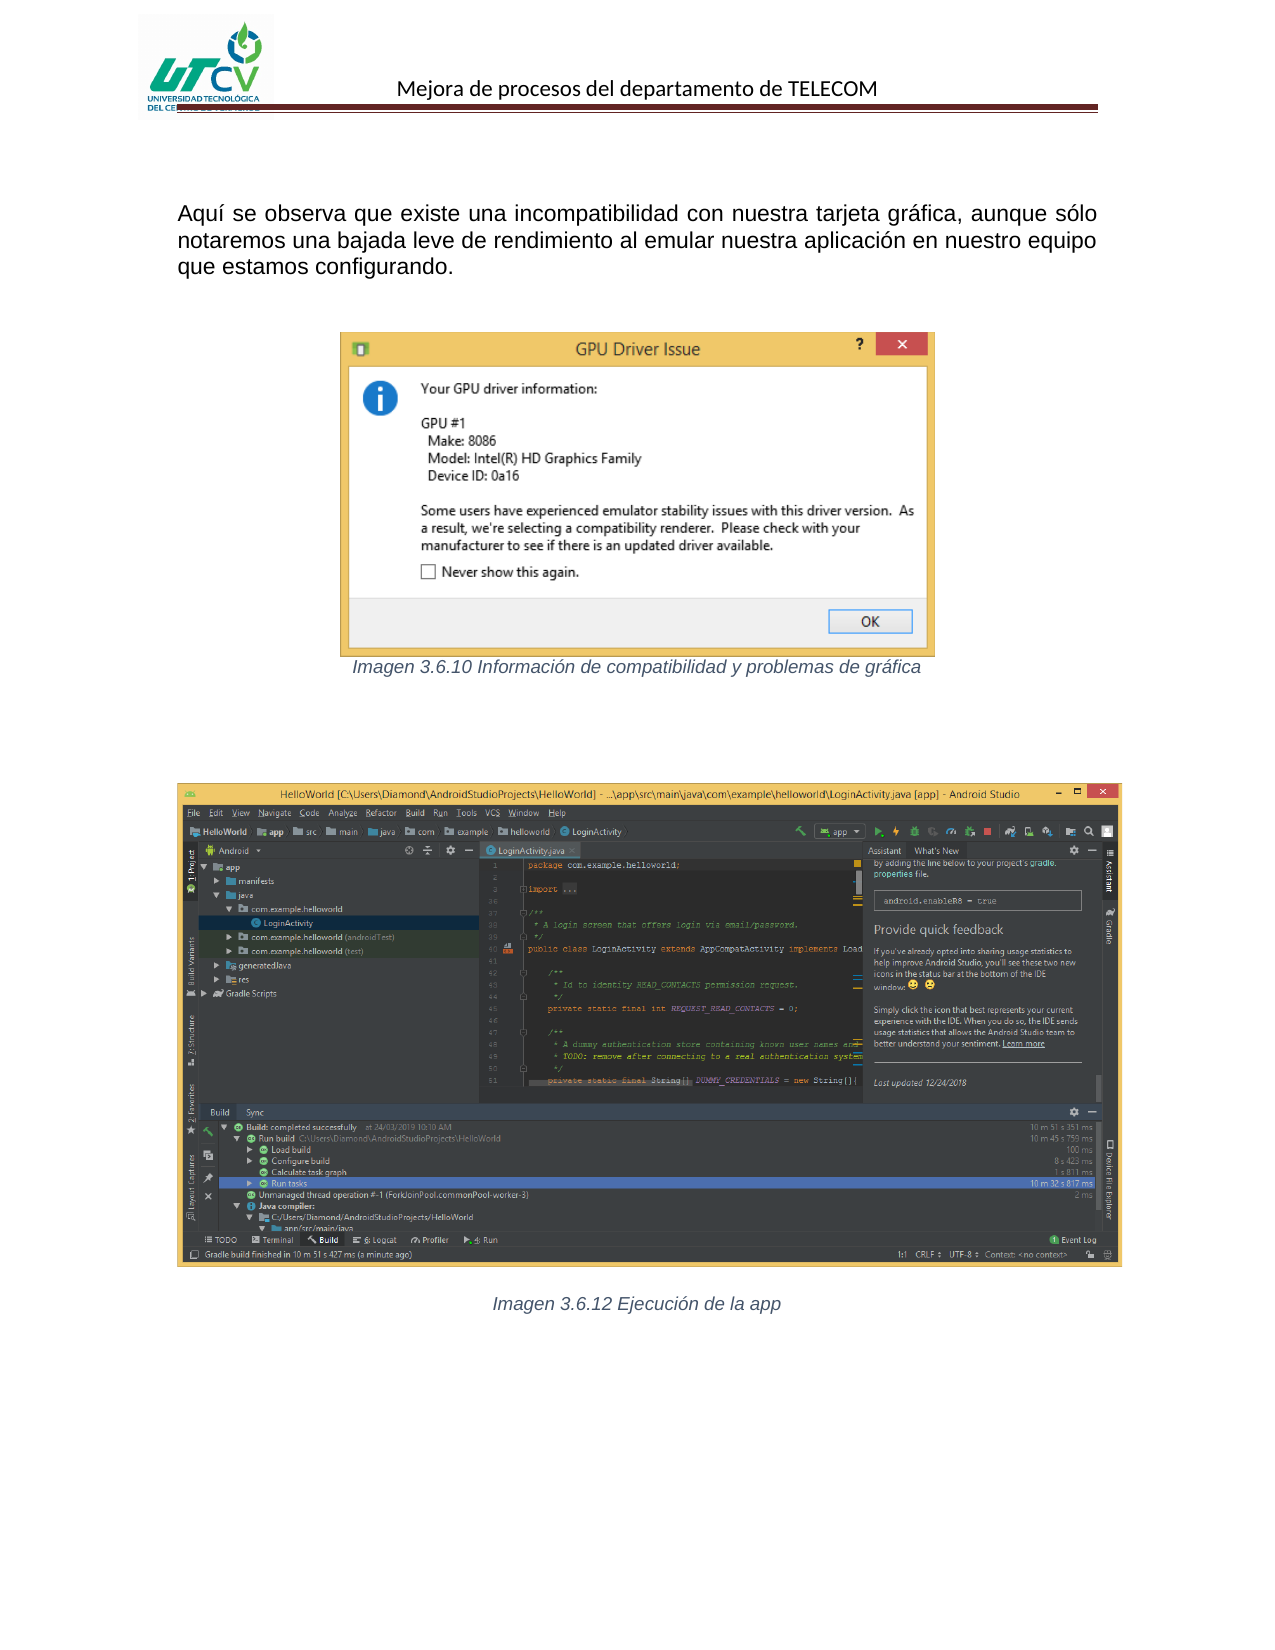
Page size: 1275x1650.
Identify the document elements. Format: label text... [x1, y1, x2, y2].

text Imagen 3.6.12 Ejecución de la app [177, 1292, 1098, 1314]
picture [340, 332, 935, 657]
text Imagen 3.6.10 Información de compatibilidad y problemas de gráfica [177, 656, 1098, 678]
picture [177, 783, 1123, 1267]
picture [138, 14, 274, 120]
text Aquí se observa que existe una incompatibilidad con nuestra tarjeta gráfica, aunque sólo notaremos una bajada leve de rendimiento al emular nuestra aplicación en nuestro equipo que estamos configurando. [177, 200, 1098, 279]
